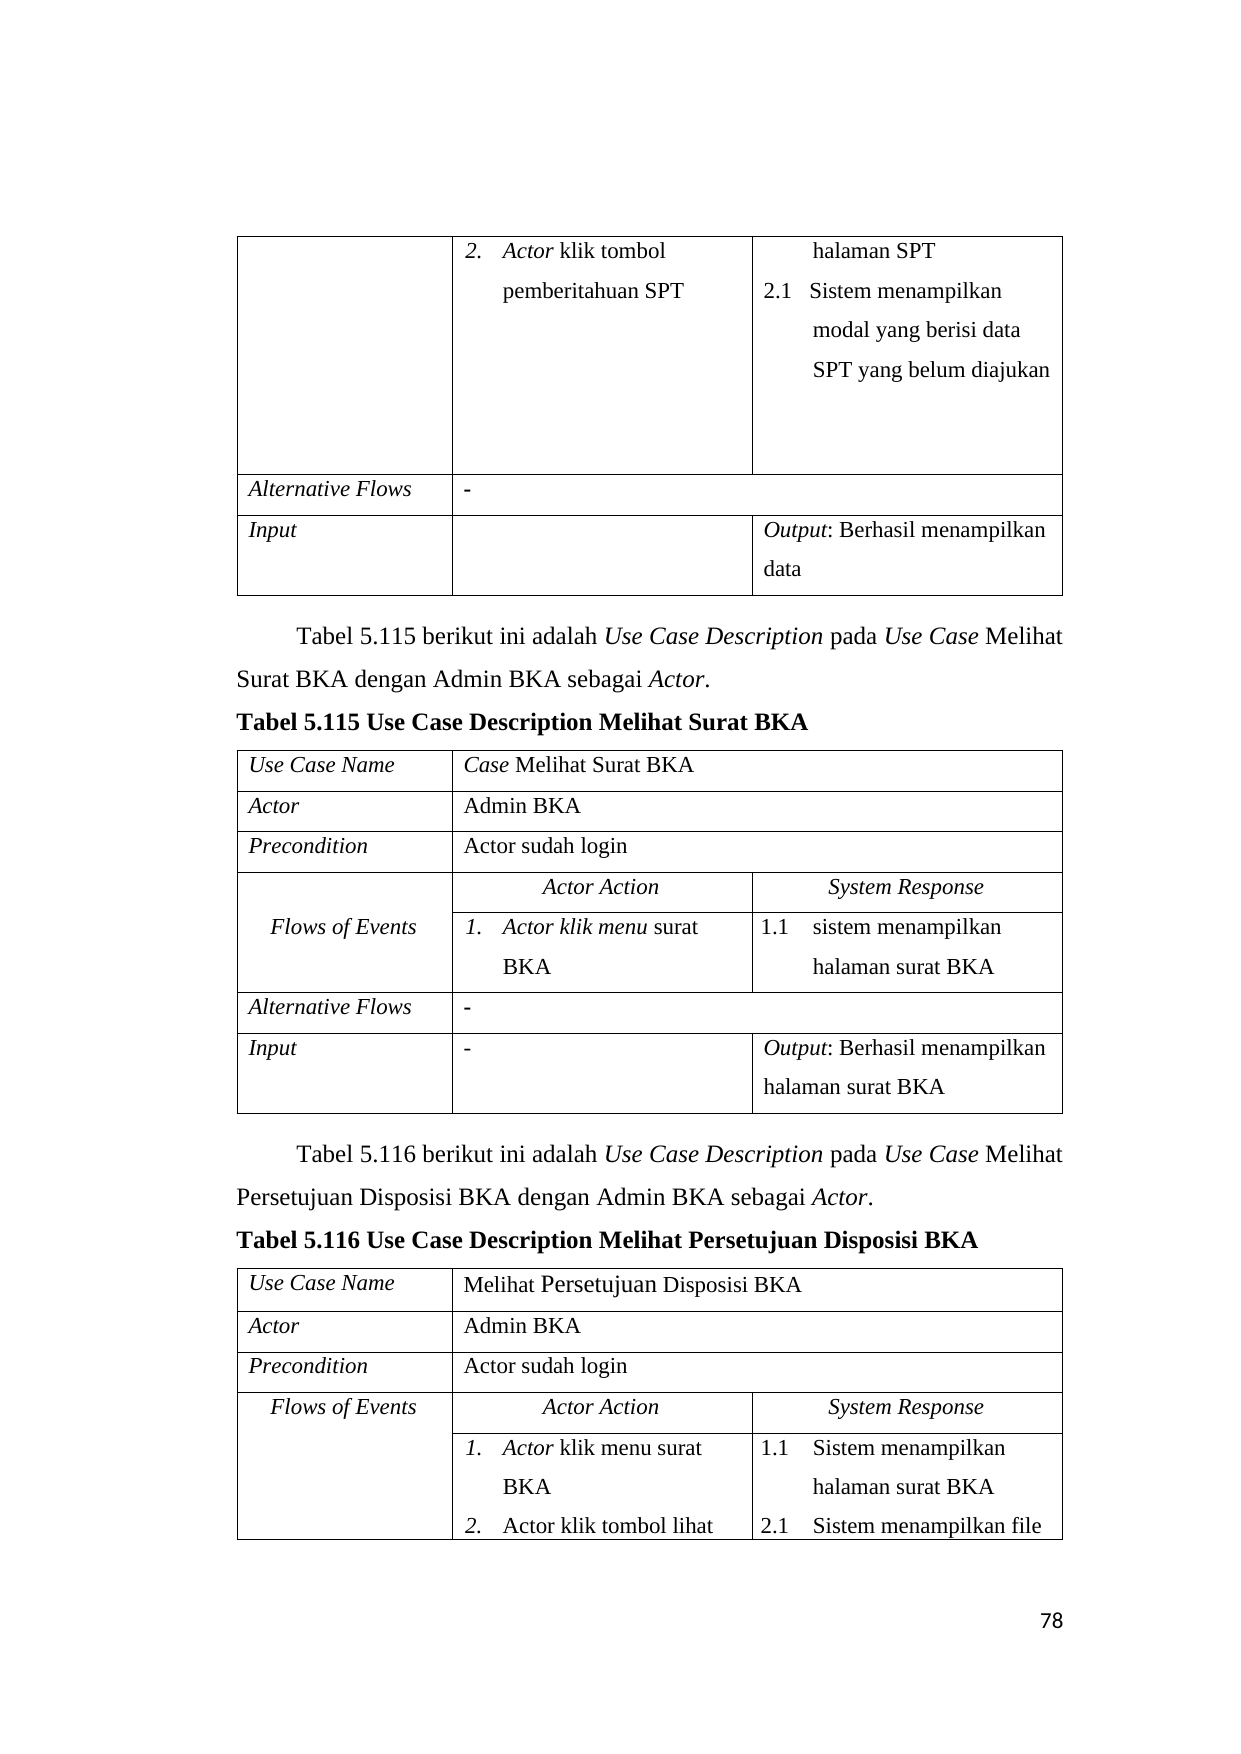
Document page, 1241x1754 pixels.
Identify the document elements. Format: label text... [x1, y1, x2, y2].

text Tabel 5.116 berikut ini adalah Use Case Description pada Use Case Melihat Persetujuan Disposisi BKA dengan Admin BKA sebagai Actor. [236, 1139, 1063, 1211]
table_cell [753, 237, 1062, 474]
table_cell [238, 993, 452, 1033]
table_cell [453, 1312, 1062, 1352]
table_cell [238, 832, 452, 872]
text Tabel 5.116 Use Case Description Melihat Persetujuan Disposisi BKA [236, 1225, 1063, 1254]
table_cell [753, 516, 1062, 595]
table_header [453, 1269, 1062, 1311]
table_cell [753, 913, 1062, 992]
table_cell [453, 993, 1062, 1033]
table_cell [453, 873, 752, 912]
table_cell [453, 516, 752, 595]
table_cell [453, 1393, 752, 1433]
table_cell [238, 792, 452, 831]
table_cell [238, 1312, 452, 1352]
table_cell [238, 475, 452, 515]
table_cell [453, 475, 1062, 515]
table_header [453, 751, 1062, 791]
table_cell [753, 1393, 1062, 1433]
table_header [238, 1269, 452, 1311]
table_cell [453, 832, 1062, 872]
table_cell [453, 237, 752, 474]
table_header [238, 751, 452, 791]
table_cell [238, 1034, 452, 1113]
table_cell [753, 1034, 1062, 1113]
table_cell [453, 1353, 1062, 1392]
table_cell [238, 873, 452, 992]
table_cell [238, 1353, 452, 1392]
text Tabel 5.115 Use Case Description Melihat Surat BKA [236, 707, 1063, 736]
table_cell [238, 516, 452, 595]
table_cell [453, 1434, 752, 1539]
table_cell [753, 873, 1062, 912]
text Tabel 5.115 berikut ini adalah Use Case Description pada Use Case Melihat Surat BKA dengan Admin BKA sebagai Actor. [236, 621, 1063, 693]
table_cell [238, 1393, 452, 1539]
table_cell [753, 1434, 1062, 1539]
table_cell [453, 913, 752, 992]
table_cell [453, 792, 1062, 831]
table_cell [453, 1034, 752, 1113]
